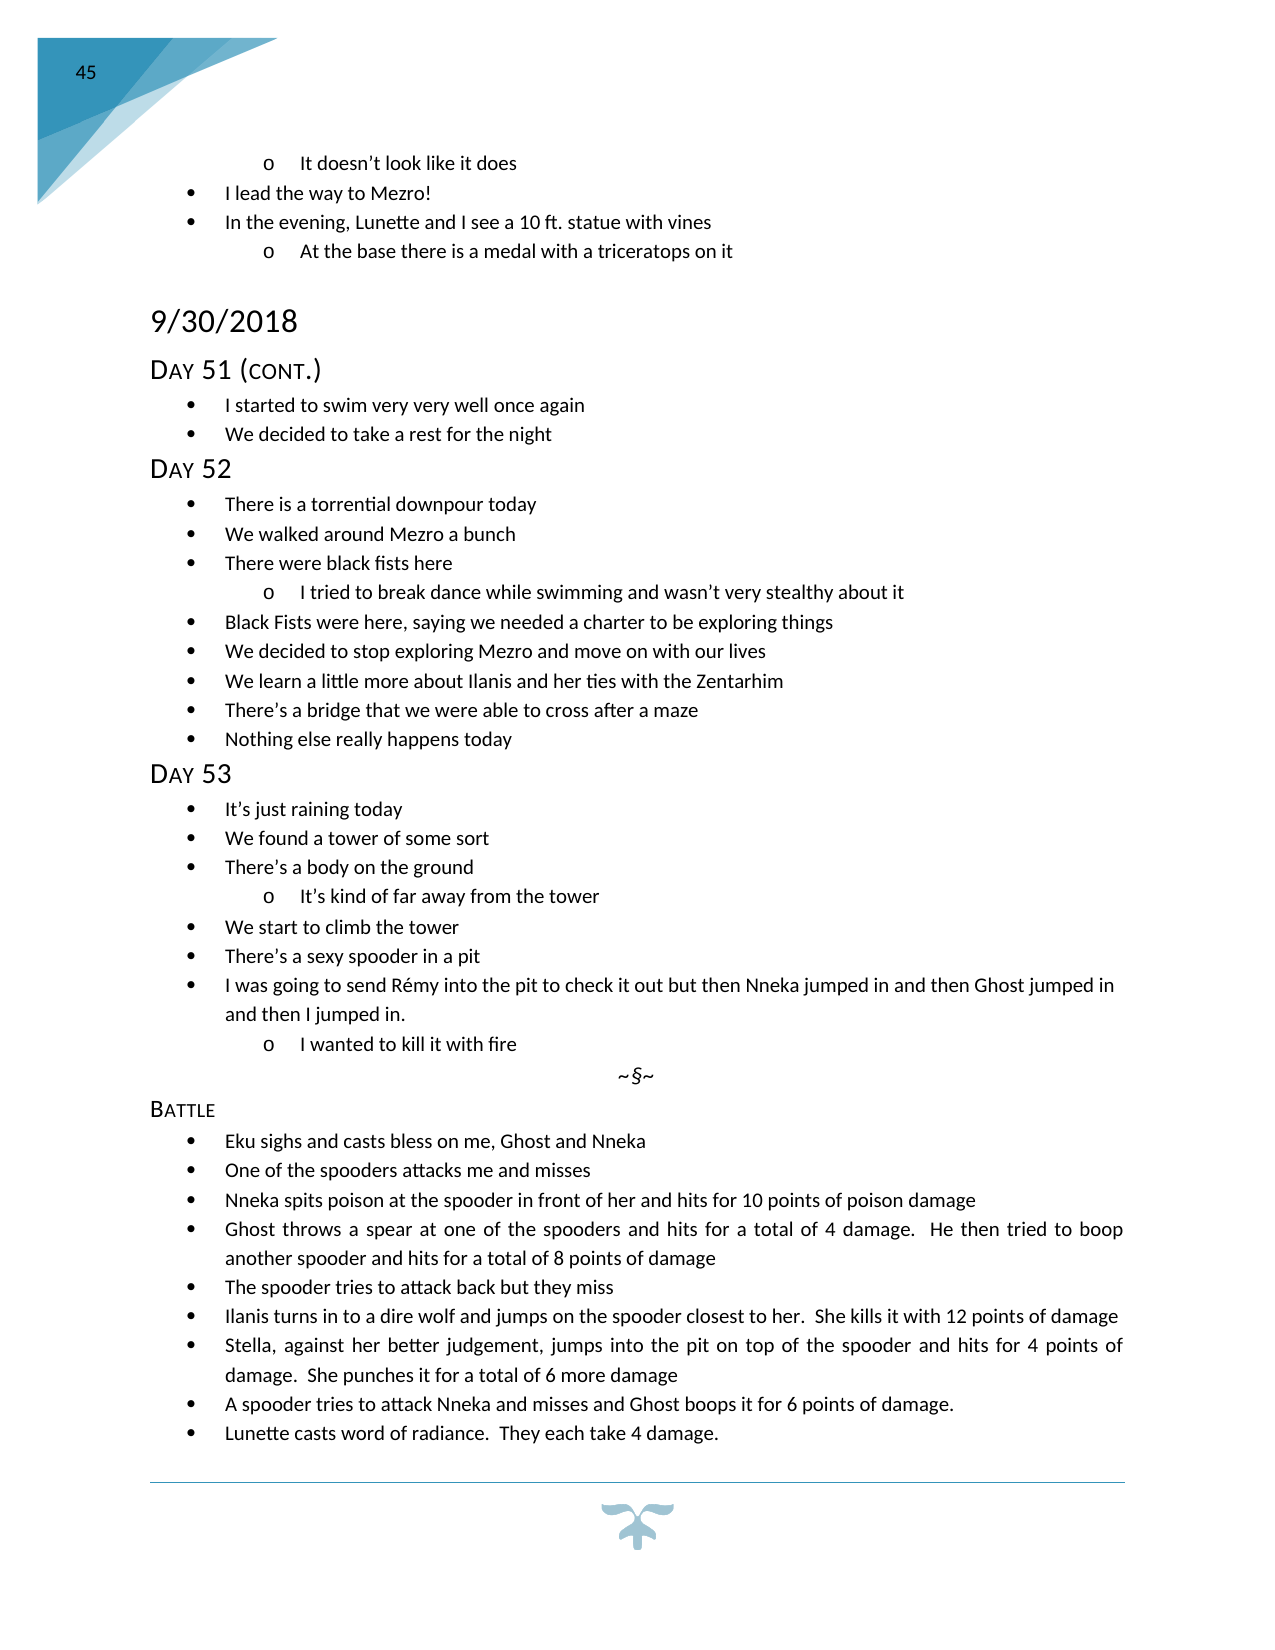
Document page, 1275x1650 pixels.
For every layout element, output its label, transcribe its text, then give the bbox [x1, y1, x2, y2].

list The spooder tries to attack back but they miss [187, 1274, 1125, 1300]
subtitle Battle [150, 1093, 1125, 1124]
list It doesn’t look like it does [262, 150, 1125, 176]
list Stella, against her better judgement, jumps into the pit on top of the spooder and hits for 4 points of damage. She punches it for a total of 6 more damage [187, 1333, 1125, 1387]
list We decided to take a rest for the night [187, 421, 1125, 447]
list I tried to break dance while swimming and wasn’t very stealthy about it [262, 579, 1125, 606]
subtitle Day 52 [150, 451, 1125, 486]
list We walked around Mezro a bunch [187, 521, 1125, 546]
list Ghost throws a spear at one of the spooders and hits for a total of 4 damage. He then tried to boop another spooder and hits for a total of 8 points of damage [187, 1216, 1125, 1271]
list Nneka spits poison at the spooder in front of her and hits for 10 points of poison damage [187, 1187, 1125, 1212]
list We found a tower of some sort [187, 825, 1125, 851]
list We learn a little more about Ilanis and her ties with the Zentarhim [187, 668, 1125, 693]
list Eku sighs and casts bless on me, Ghost and Nneka [187, 1128, 1125, 1154]
list Black Fists were here, saying we needed a charter to be exploring things [187, 609, 1125, 635]
list A spooder tries to attack Nneka and misses and Ghost boops it for 6 points of damage. [187, 1391, 1125, 1416]
list I lead the way to Mezro! [187, 180, 1125, 206]
subtitle Day 51 (cont.) [150, 351, 1125, 387]
list There’s a bridge that we were able to cross after a maze [187, 697, 1125, 722]
list I started to swim very very well once again [187, 392, 1125, 418]
list I was going to send Rémy into the pit to check it out but then Nneka jumped in and then Ghost jumped in and then I jumped in. [187, 972, 1125, 1027]
list There were black fists here [187, 550, 1125, 575]
list There’s a sexy spooder in a pit [187, 943, 1125, 969]
list Lunette casts word of radiance. They each take 4 damage. [187, 1420, 1125, 1446]
list In the evening, Lunette and I see a 10 ft. statue with vines [187, 209, 1125, 235]
list We start to climb the tower [187, 914, 1125, 939]
list There is a torrential downpour today [187, 492, 1125, 517]
list At the base there is a medal with a triceratops on it [262, 239, 1125, 265]
list One of the spooders attacks me and misses [187, 1158, 1125, 1183]
list We decided to stop exploring Mezro and move on with our lives [187, 639, 1125, 664]
list It’s just raining today [187, 796, 1125, 822]
list There’s a body on the ground [187, 854, 1125, 880]
subtitle 9/30/2018 [150, 300, 1125, 341]
list I wanted to kill it with fire [262, 1031, 1125, 1057]
list It’s kind of far away from the tower [262, 884, 1125, 910]
picture [37, 37, 279, 206]
subtitle Day 53 [150, 755, 1125, 791]
list Nothing else really happens today [187, 726, 1125, 752]
list Ilanis turns in to a dire wolf and jumps on the spooder closest to her. She kills it with 12 points of damage [187, 1303, 1125, 1329]
subtitle ~§~ [150, 1061, 1125, 1089]
